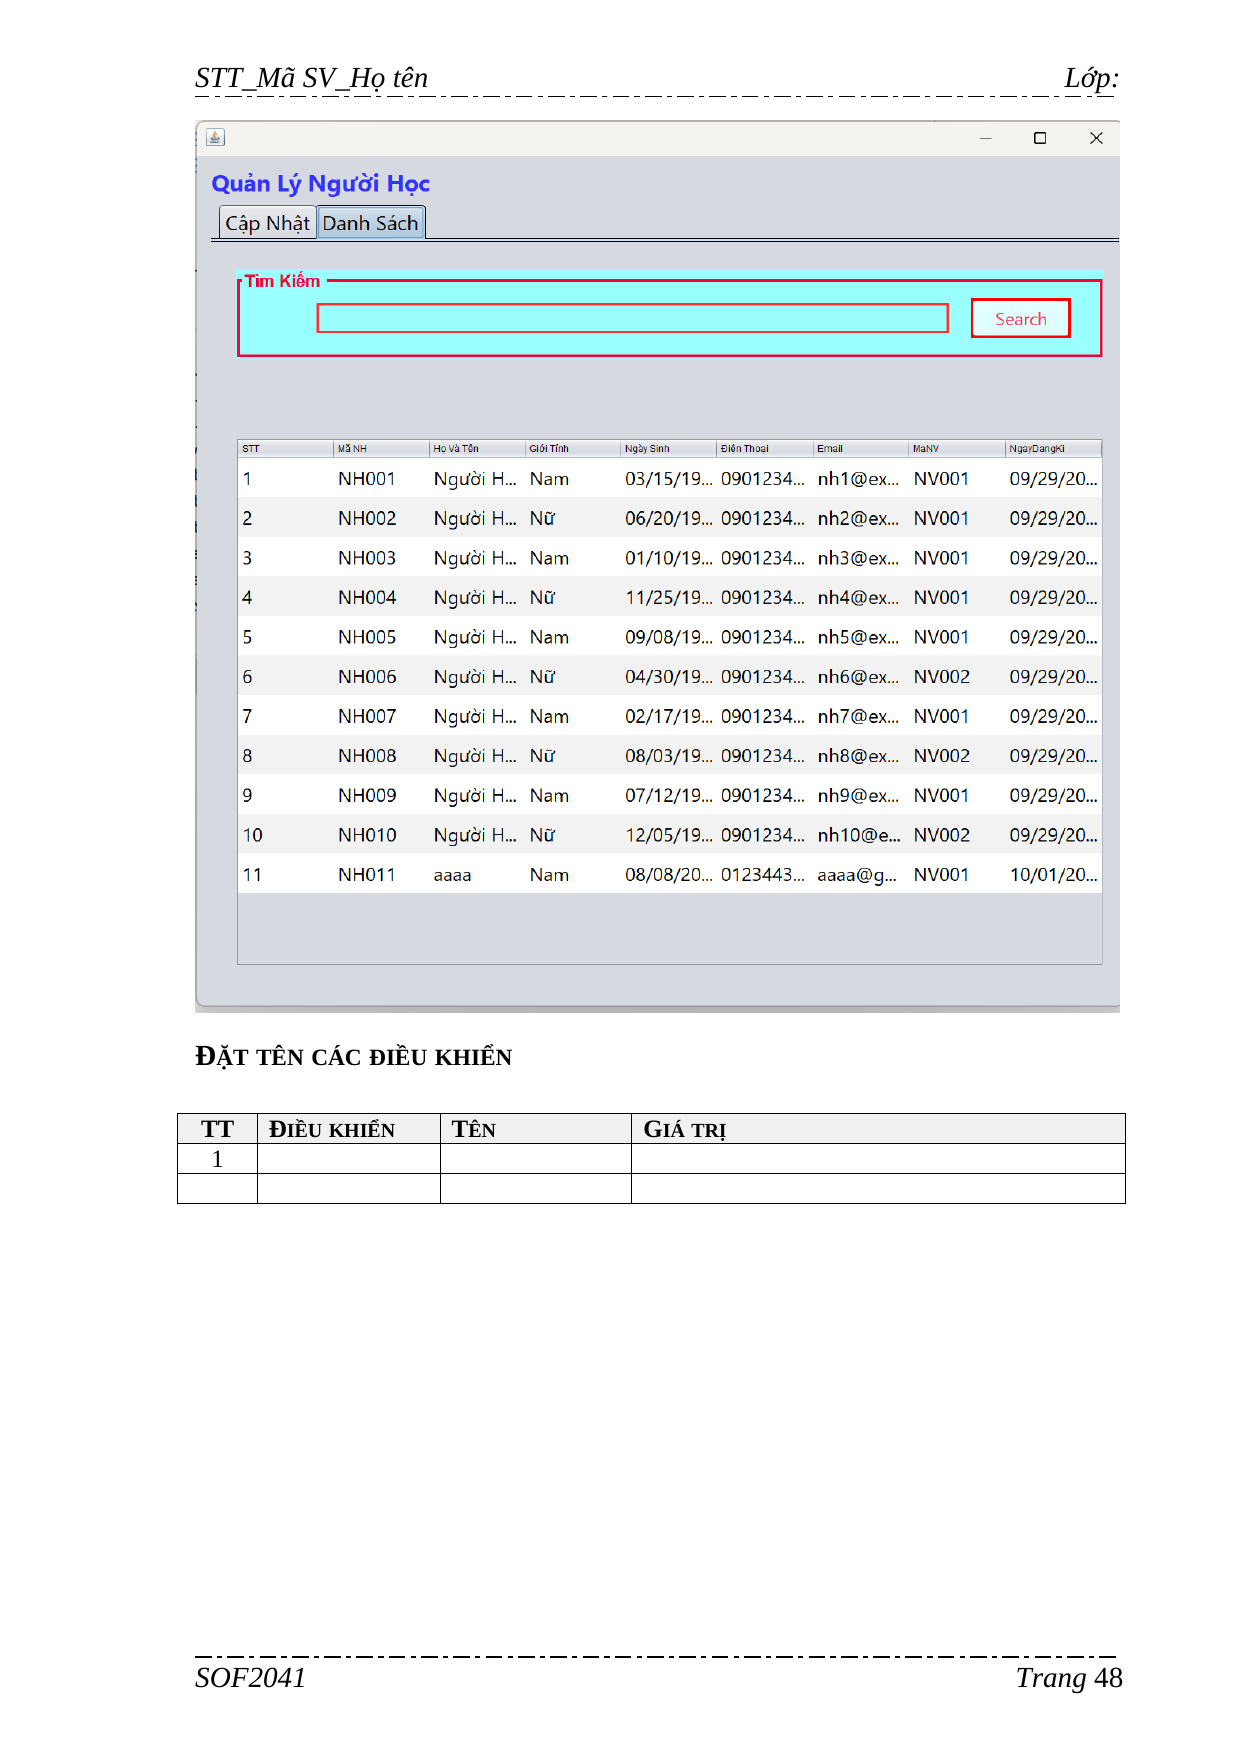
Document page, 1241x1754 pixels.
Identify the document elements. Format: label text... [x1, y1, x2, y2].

picture [195, 120, 1120, 1013]
table_cell [178, 1174, 257, 1203]
table_cell [632, 1174, 1125, 1203]
table_cell [258, 1144, 440, 1173]
text Đặt tên các điều khiển [195, 1038, 1120, 1072]
table_cell [441, 1174, 631, 1203]
table_cell 1 [178, 1144, 257, 1173]
table_cell [632, 1144, 1125, 1173]
table_header Giá trị [632, 1114, 1125, 1143]
table_header TT [178, 1114, 257, 1143]
table_header Tên [441, 1114, 631, 1143]
table_cell [258, 1174, 440, 1203]
table_cell [441, 1144, 631, 1173]
table_header Điều khiển [258, 1114, 440, 1143]
